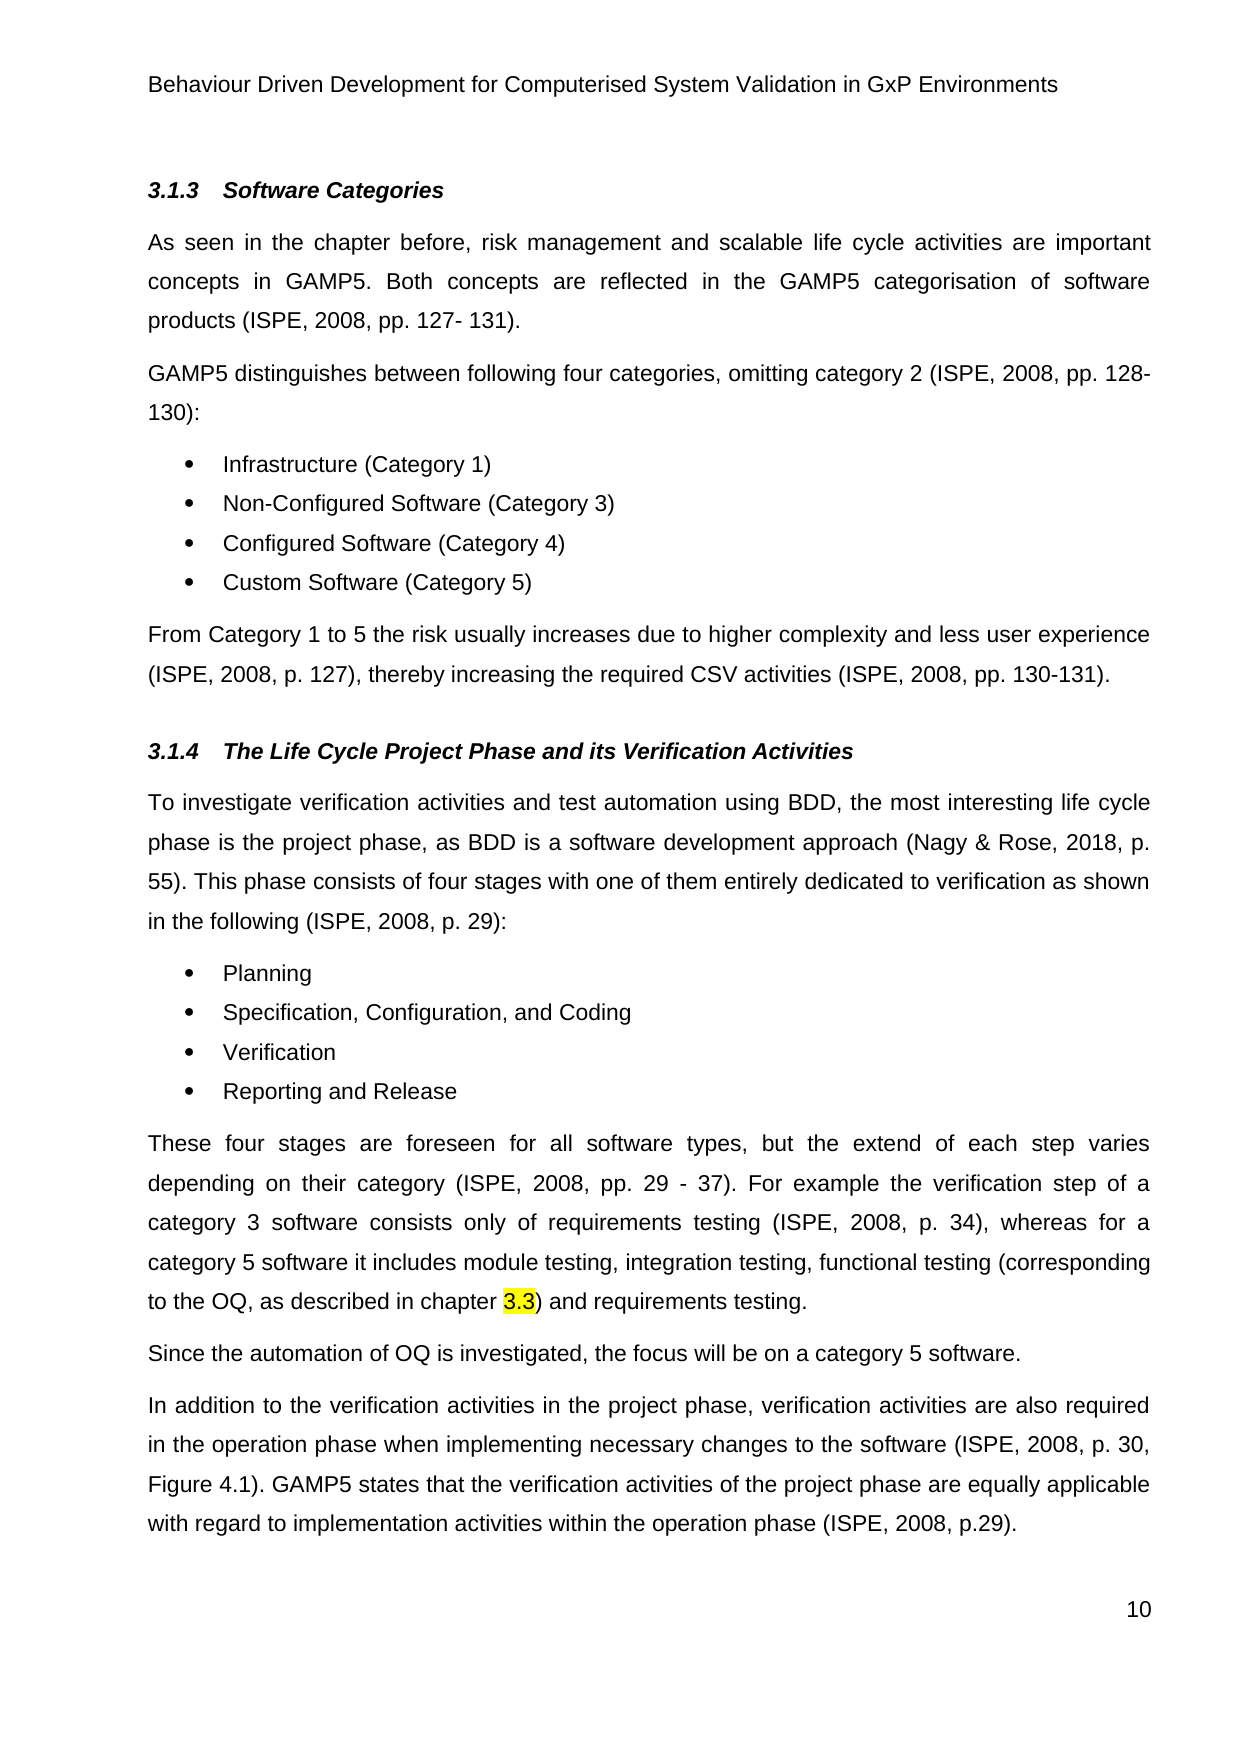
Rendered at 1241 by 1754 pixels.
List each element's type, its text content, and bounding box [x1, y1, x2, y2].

text To investigate verification activities and test automation using BDD, the most interesting life cycle phase is the project phase, as BDD is a software development approach (Nagy & Rose, 2018, p. 55). This phase consists of four stages with one of them entirely dedicated to verification as shown in the following (ISPE, 2008, p. 29): [148, 789, 1152, 934]
list Verification [185, 1038, 1152, 1065]
list Specification, Configuration, and Coding [185, 999, 1152, 1025]
list Reporting and Release [185, 1078, 1152, 1104]
text GAMP5 distinguishes between following four categories, omitting category 2 (ISPE, 2008, pp. 128-130): [148, 359, 1152, 425]
text From Category 1 to 5 the risk usually increases due to higher complexity and less user experience (ISPE, 2008, p. 127), thereby increasing the required CSV activities (ISPE, 2008, pp. 130-131). [148, 621, 1152, 687]
list Non-Configured Software (Category 3) [185, 490, 1152, 517]
text In addition to the verification activities in the project phase, verification activities are also required in the operation phase when implementing necessary changes to the software (ISPE, 2008, p. 30, Figure 4.1). GAMP5 states that the verification activities of the project phase are equally applicable with regard to implementation activities within the operation phase (ISPE, 2008, p.29). [148, 1392, 1152, 1537]
subtitle Software Categories [148, 177, 1152, 203]
text These four stages are foreseen for all software types, but the extend of each step varies depending on their category (ISPE, 2008, pp. 29 - 37). For example the verification step of a category 3 software consists only of requirements testing (ISPE, 2008, p. 34), whereas for a category 5 software it includes module testing, integration testing, functional testing (corresponding to the OQ, as described in chapter 3.3) and requirements testing. [148, 1130, 1152, 1314]
subtitle The Life Cycle Project Phase and its Verification Activities [148, 738, 1152, 764]
text As seen in the chapter before, risk management and scalable life cycle activities are important concepts in GAMP5. Both concepts are reflected in the GAMP5 categorisation of software products (ISPE, 2008, pp. 127- 131). [148, 228, 1152, 334]
text Since the automation of OQ is investigated, the focus will be on a category 5 software. [148, 1340, 1152, 1366]
list Planning [185, 959, 1152, 986]
list Custom Software (Category 5) [185, 569, 1152, 596]
list Configured Software (Category 4) [185, 530, 1152, 556]
list Infrastructure (Category 1) [185, 451, 1152, 477]
